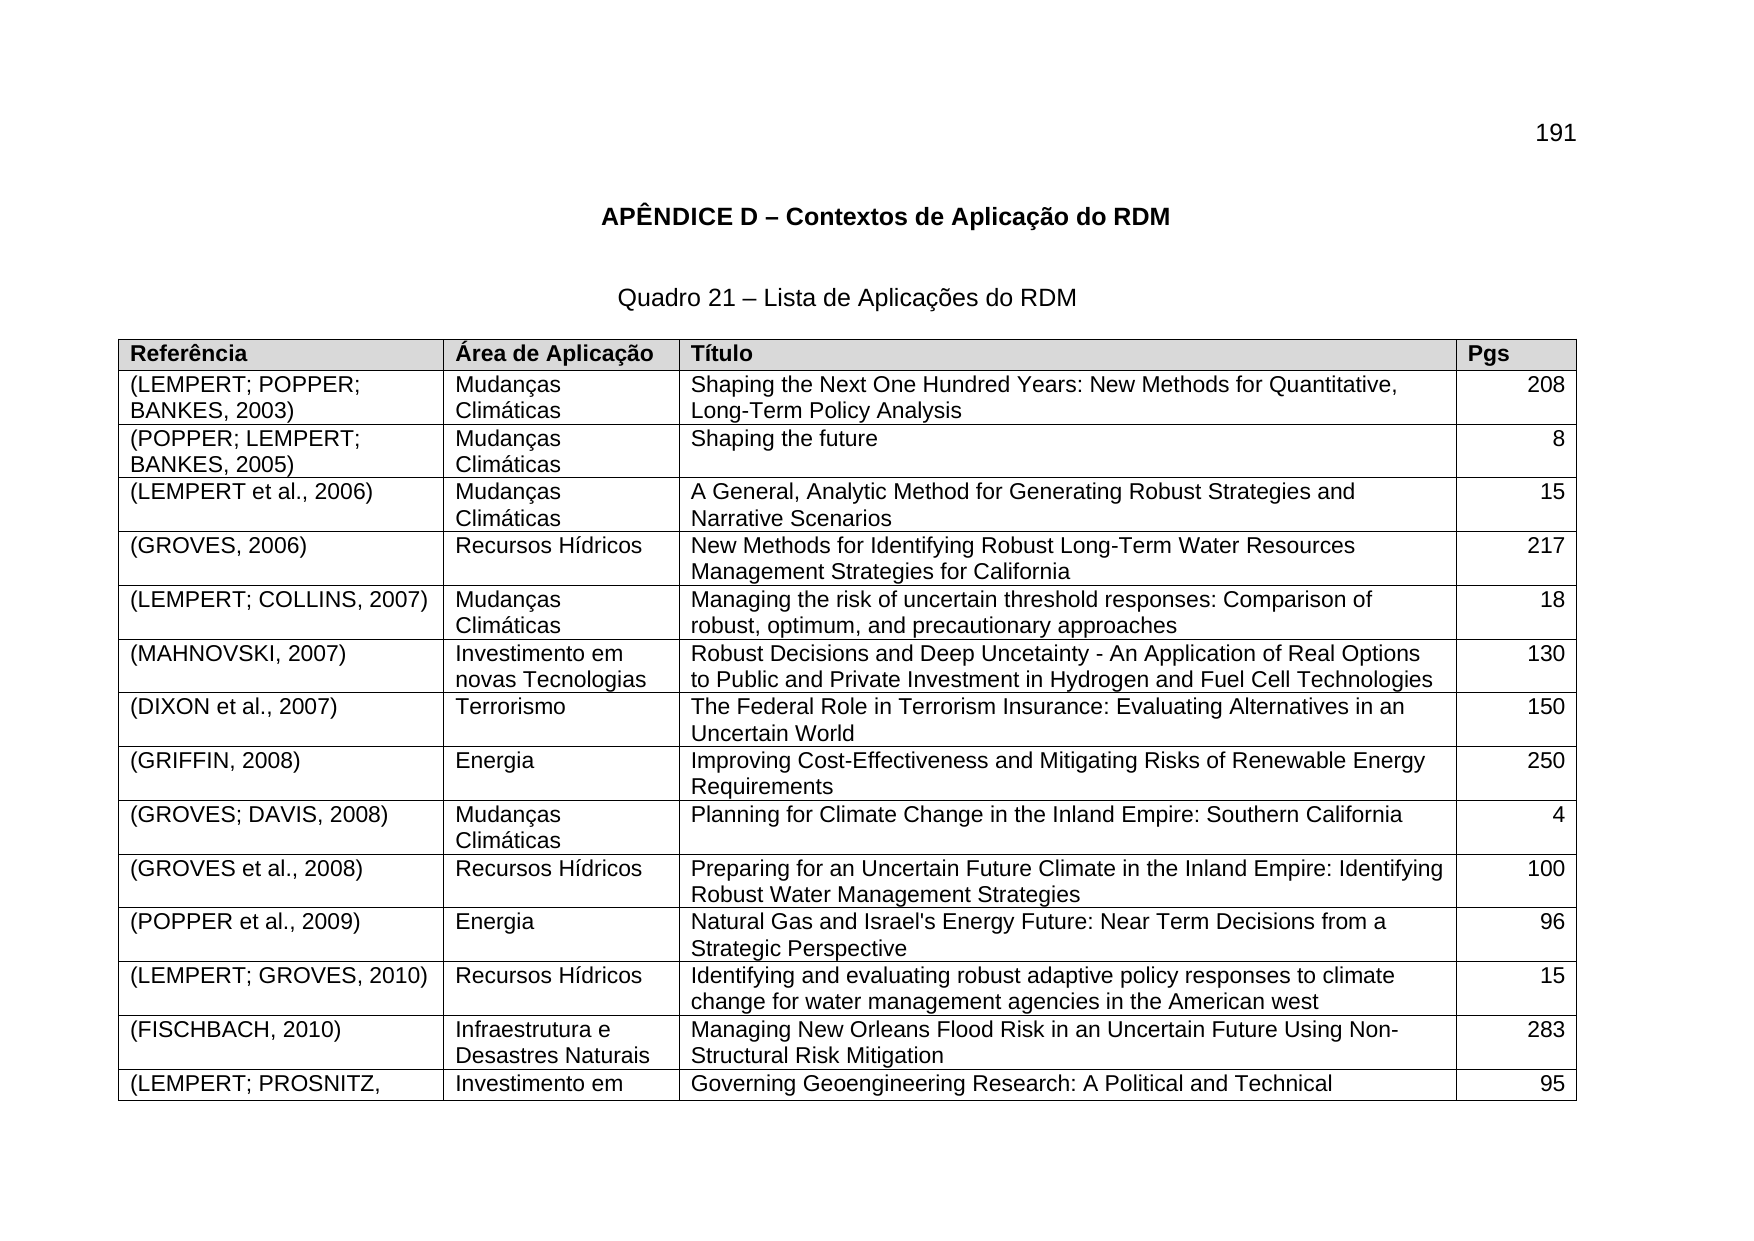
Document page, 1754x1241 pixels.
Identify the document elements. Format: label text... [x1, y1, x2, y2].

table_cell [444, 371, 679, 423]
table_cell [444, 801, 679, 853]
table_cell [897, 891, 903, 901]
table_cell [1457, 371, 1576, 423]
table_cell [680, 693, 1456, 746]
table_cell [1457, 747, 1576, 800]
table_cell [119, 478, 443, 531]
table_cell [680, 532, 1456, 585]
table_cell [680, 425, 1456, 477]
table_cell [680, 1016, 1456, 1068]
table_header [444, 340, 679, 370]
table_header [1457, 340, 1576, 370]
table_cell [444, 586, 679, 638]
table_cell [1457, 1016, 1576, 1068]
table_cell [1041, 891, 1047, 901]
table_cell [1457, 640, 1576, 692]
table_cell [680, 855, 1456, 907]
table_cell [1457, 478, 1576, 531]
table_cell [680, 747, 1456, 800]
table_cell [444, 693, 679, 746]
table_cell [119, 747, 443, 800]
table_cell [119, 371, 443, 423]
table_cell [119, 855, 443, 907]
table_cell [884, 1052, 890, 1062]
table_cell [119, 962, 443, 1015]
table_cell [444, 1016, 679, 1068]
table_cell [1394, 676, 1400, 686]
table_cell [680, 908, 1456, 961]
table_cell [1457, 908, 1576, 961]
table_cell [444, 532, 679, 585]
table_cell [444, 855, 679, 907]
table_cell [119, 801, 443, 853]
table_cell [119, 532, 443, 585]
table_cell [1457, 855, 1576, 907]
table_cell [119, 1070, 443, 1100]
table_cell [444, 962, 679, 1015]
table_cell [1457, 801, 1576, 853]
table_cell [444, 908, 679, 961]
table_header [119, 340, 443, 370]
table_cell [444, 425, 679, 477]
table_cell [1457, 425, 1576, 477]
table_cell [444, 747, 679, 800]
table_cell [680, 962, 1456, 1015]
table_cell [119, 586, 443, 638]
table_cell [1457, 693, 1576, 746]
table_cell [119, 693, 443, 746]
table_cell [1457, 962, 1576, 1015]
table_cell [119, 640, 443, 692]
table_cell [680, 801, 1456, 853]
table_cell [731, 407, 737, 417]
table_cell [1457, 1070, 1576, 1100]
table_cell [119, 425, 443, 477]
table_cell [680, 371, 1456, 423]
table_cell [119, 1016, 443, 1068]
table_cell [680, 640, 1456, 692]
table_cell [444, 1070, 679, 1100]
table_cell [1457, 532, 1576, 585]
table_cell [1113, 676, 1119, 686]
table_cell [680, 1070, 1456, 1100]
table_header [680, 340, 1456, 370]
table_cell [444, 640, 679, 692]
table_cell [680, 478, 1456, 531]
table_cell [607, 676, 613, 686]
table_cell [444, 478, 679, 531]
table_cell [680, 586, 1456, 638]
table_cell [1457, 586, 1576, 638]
subtitle APÊNDICE D – Contextos de Aplicação do RDM [195, 202, 1577, 231]
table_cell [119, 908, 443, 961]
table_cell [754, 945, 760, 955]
